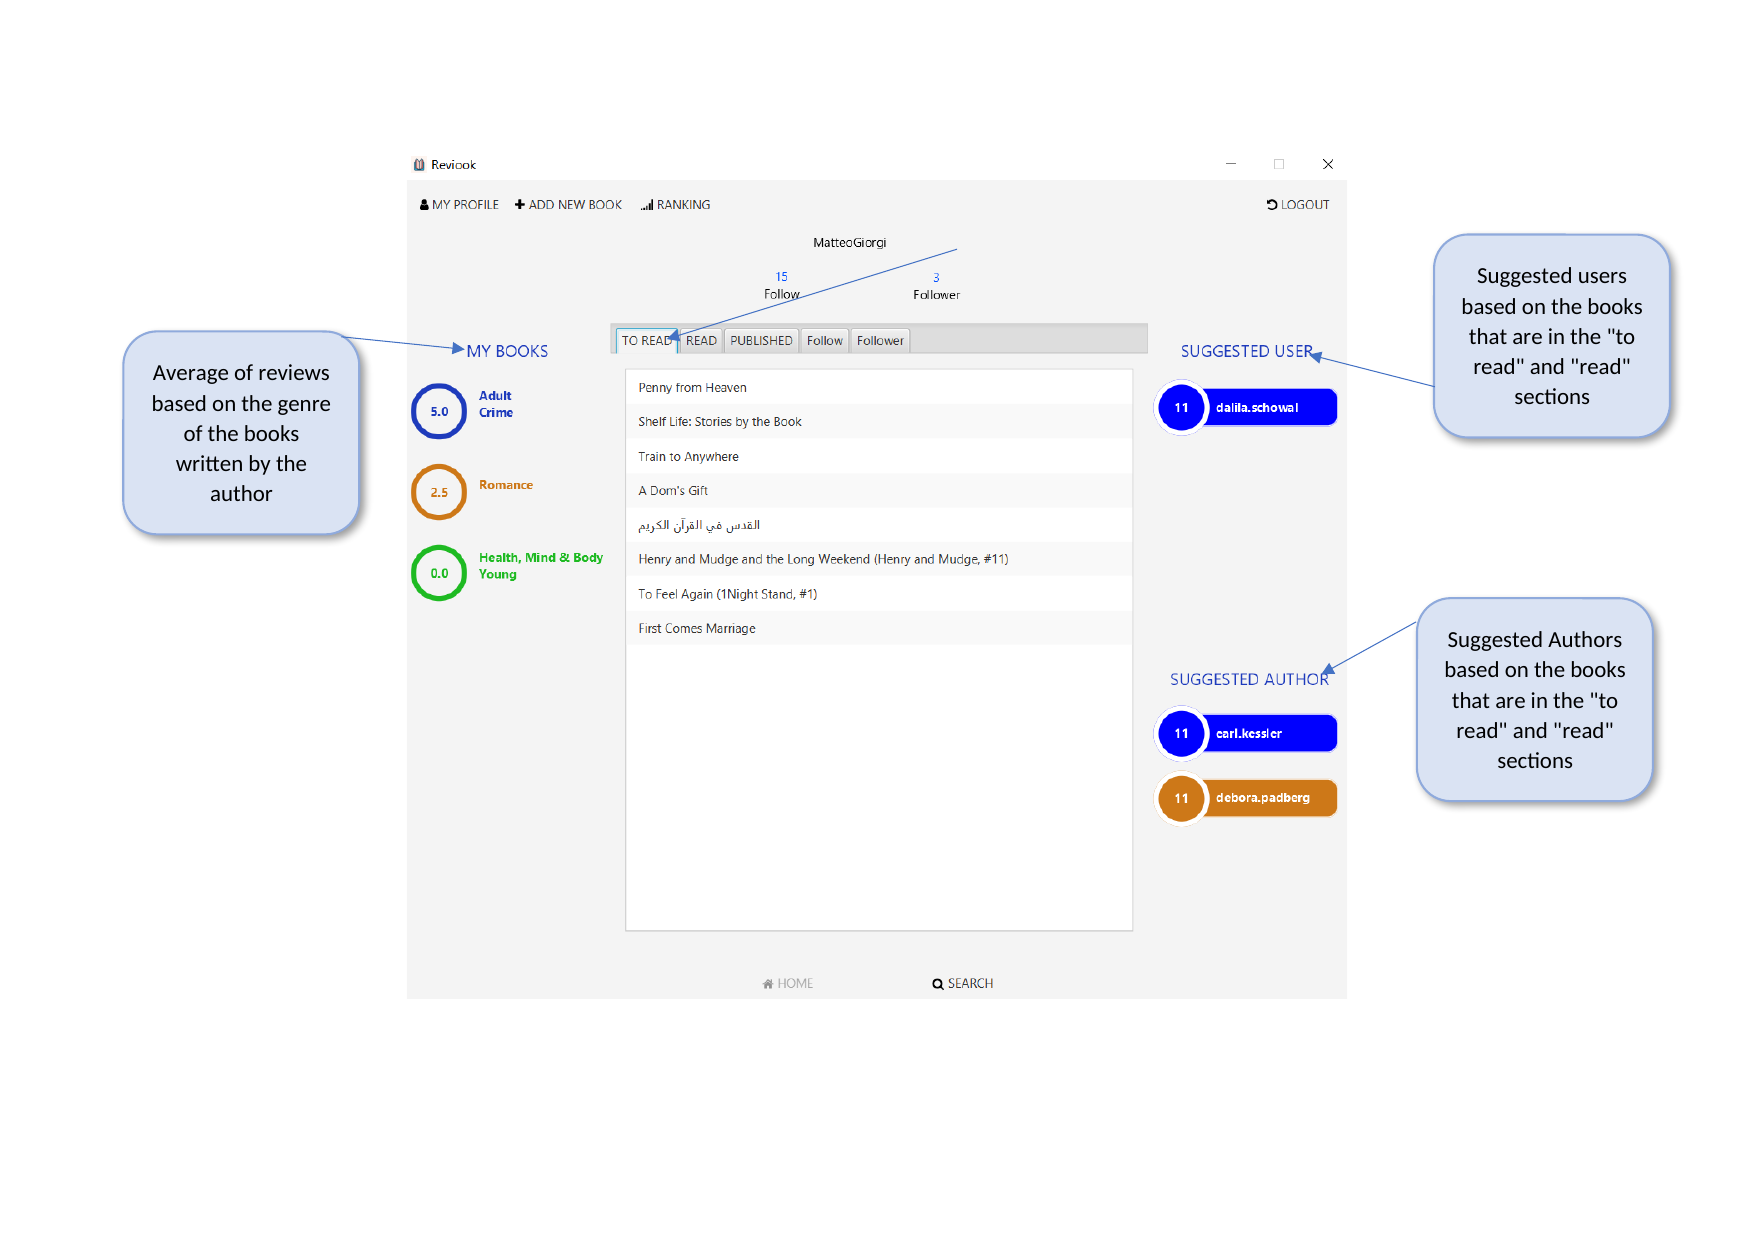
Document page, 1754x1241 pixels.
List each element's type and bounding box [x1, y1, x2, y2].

picture [406, 150, 1348, 999]
